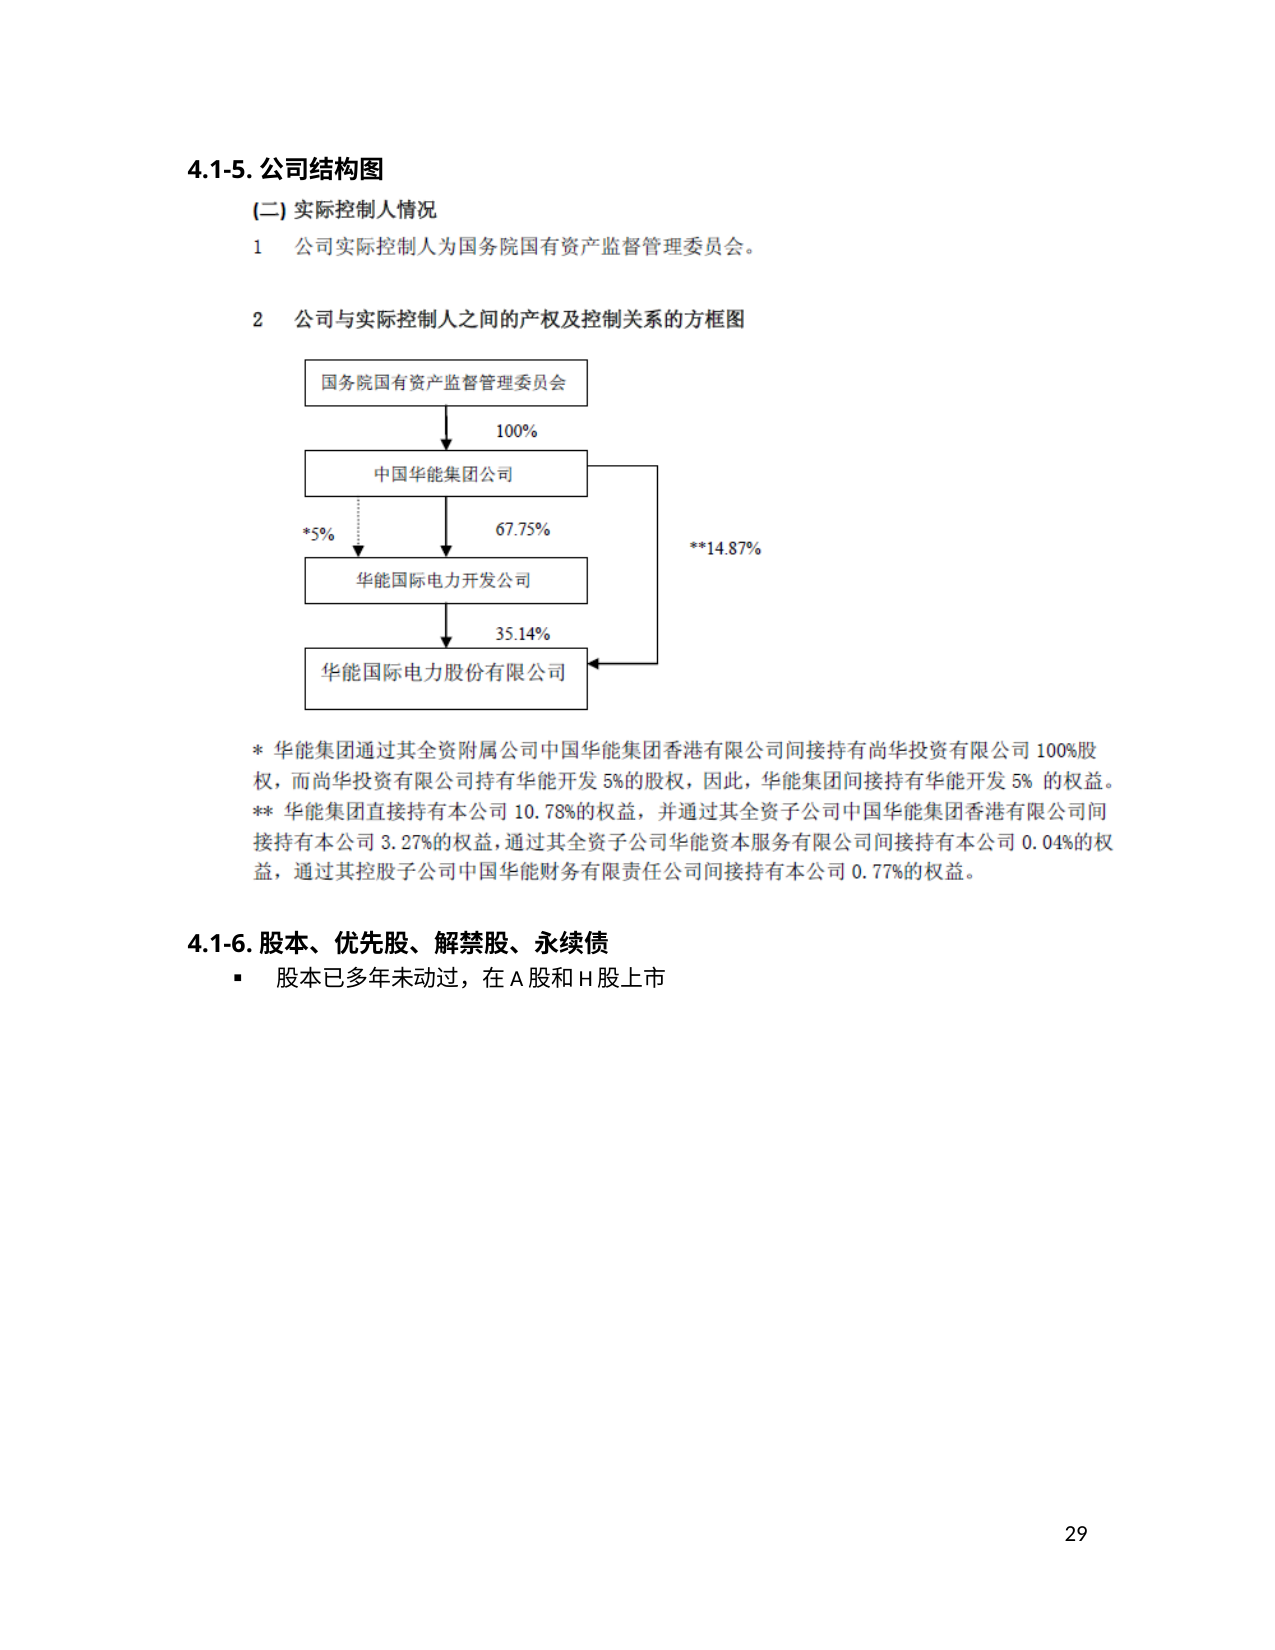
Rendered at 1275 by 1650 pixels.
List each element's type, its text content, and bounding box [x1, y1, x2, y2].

subtitle 股本、优先股、解禁股、永续债 [187, 924, 1087, 960]
subtitle 公司结构图 [187, 150, 1087, 186]
picture [232, 186, 1133, 899]
list 股本已多年未动过，在A股和H股上市 [232, 960, 1087, 993]
